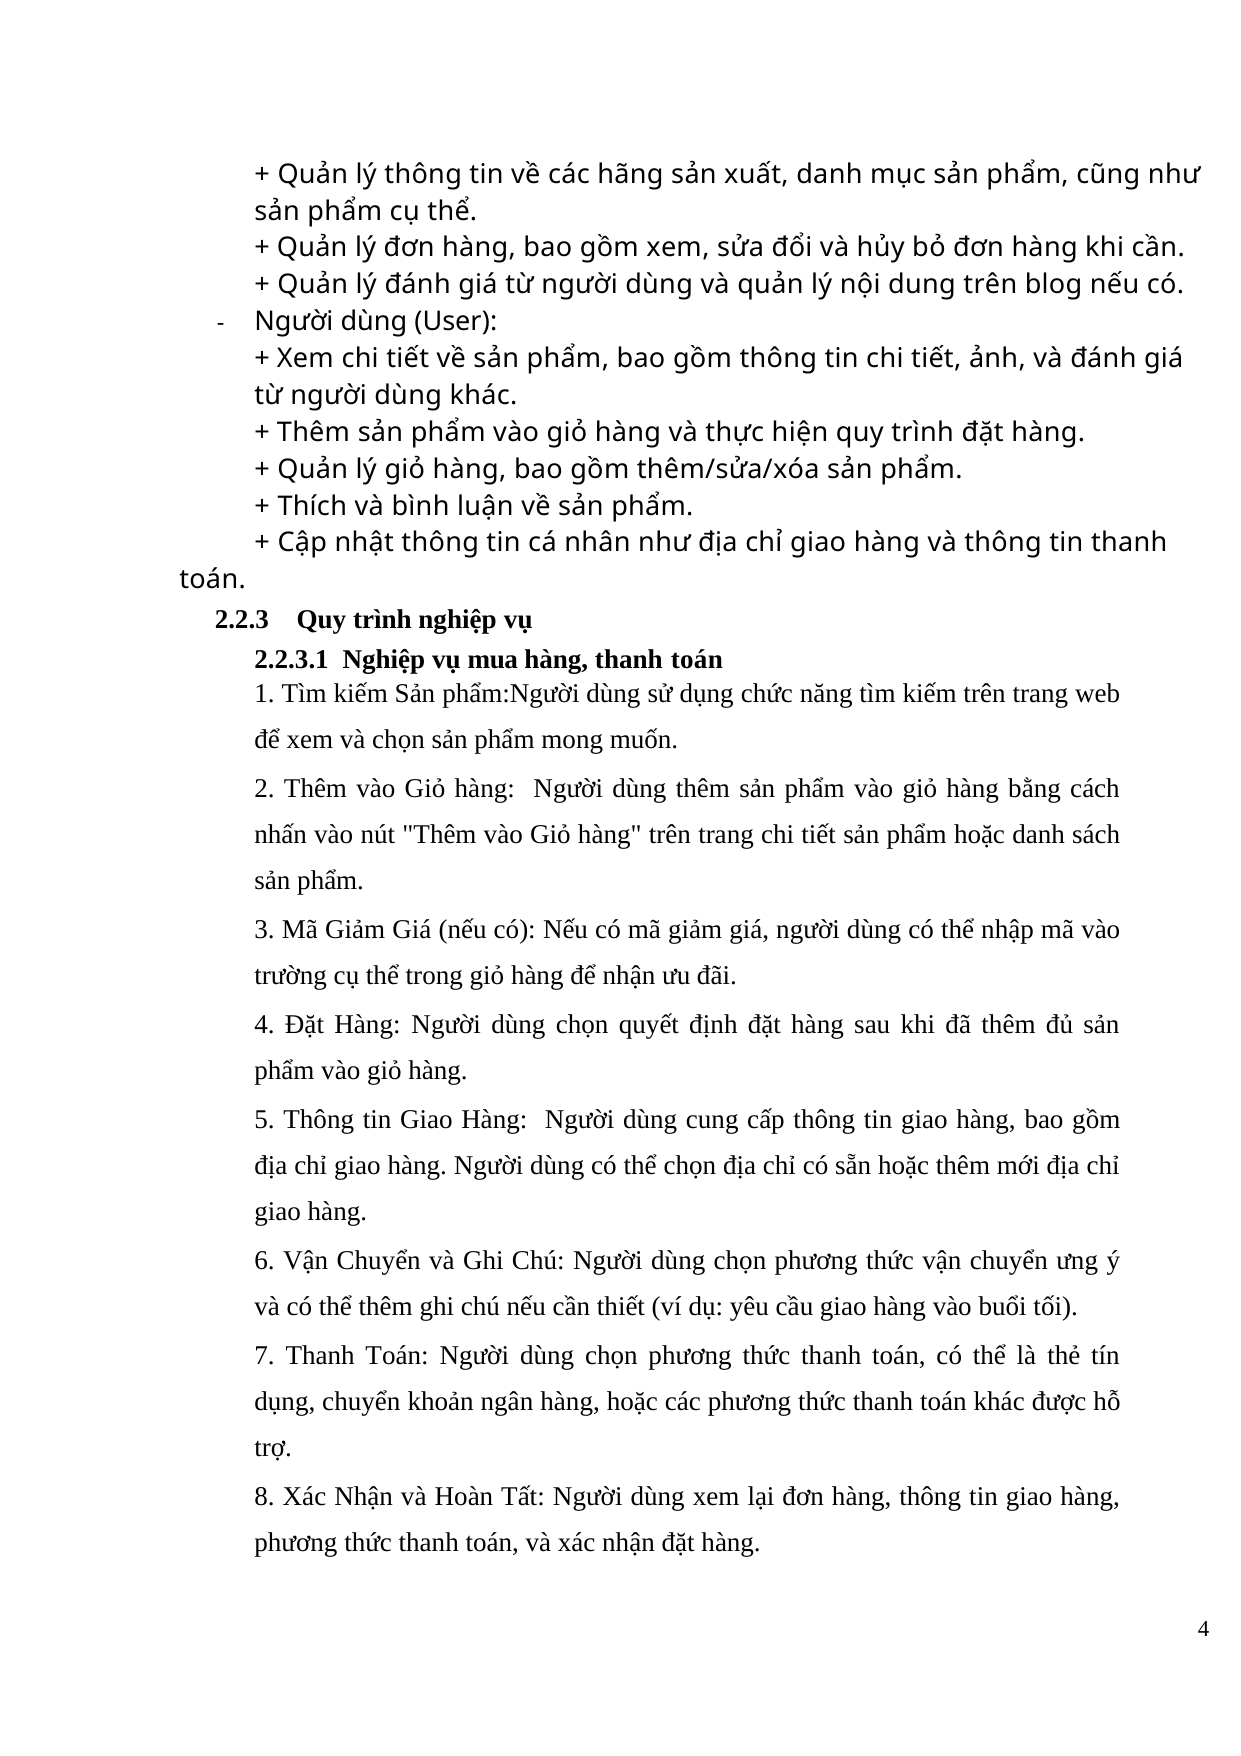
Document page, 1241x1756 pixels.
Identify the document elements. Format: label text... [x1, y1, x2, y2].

list + Xem chi tiết về sản phẩm, bao gồm thông tin chi tiết, ảnh, và đánh giá từ người dùng khác. [254, 338, 1209, 412]
list 5. Thông tin Giao Hàng: Người dùng cung cấp thông tin giao hàng, bao gồm địa chỉ giao hàng. Người dùng có thể chọn địa chỉ có sẵn hoặc thêm mới địa chỉ giao hàng. [254, 1103, 1121, 1226]
list 1. Tìm kiếm Sản phẩm:Người dùng sử dụng chức năng tìm kiếm trên trang web để xem và chọn sản phẩm mong muốn. [254, 677, 1121, 754]
list Người dùng (User): [217, 302, 1209, 338]
list + Quản lý đơn hàng, bao gồm xem, sửa đổi và hủy bỏ đơn hàng khi cần. [254, 228, 1209, 265]
list + Quản lý thông tin về các hãng sản xuất, danh mục sản phẩm, cũng như sản phẩm cụ thể. [254, 154, 1209, 228]
list + Thêm sản phẩm vào giỏ hàng và thực hiện quy trình đặt hàng. [254, 412, 1209, 449]
text + Cập nhật thông tin cá nhân như địa chỉ giao hàng và thông tin thanh toán. [179, 523, 1209, 597]
list Nghiệp vụ mua hàng, thanh toán [254, 643, 1209, 674]
text + Quản lý đánh giá từ người dùng và quản lý nội dung trên blog nếu có. [179, 265, 1209, 302]
list 4. Đặt Hàng: Người dùng chọn quyết định đặt hàng sau khi đã thêm đủ sản phẩm vào giỏ hàng. [254, 1008, 1121, 1085]
list 8. Xác Nhận và Hoàn Tất: Người dùng xem lại đơn hàng, thông tin giao hàng, phương thức thanh toán, và xác nhận đặt hàng. [254, 1480, 1121, 1557]
subtitle Quy trình nghiệp vụ [214, 603, 1209, 634]
list 3. Mã Giảm Giá (nếu có): Nếu có mã giảm giá, người dùng có thể nhập mã vào trường cụ thể trong giỏ hàng để nhận ưu đãi. [254, 913, 1121, 990]
list 7. Thanh Toán: Người dùng chọn phương thức thanh toán, có thể là thẻ tín dụng, chuyển khoản ngân hàng, hoặc các phương thức thanh toán khác được hỗ trợ. [254, 1339, 1121, 1462]
text + Thích và bình luận về sản phẩm. [179, 486, 1209, 523]
text + Quản lý giỏ hàng, bao gồm thêm/sửa/xóa sản phẩm. [179, 449, 1209, 486]
list 6. Vận Chuyển và Ghi Chú: Người dùng chọn phương thức vận chuyển ưng ý và có thể thêm ghi chú nếu cần thiết (ví dụ: yêu cầu giao hàng vào buổi tối). [254, 1244, 1121, 1321]
list 2. Thêm vào Giỏ hàng: Người dùng thêm sản phẩm vào giỏ hàng bằng cách nhấn vào nút "Thêm vào Giỏ hàng" trên trang chi tiết sản phẩm hoặc danh sách sản phẩm. [254, 772, 1121, 895]
